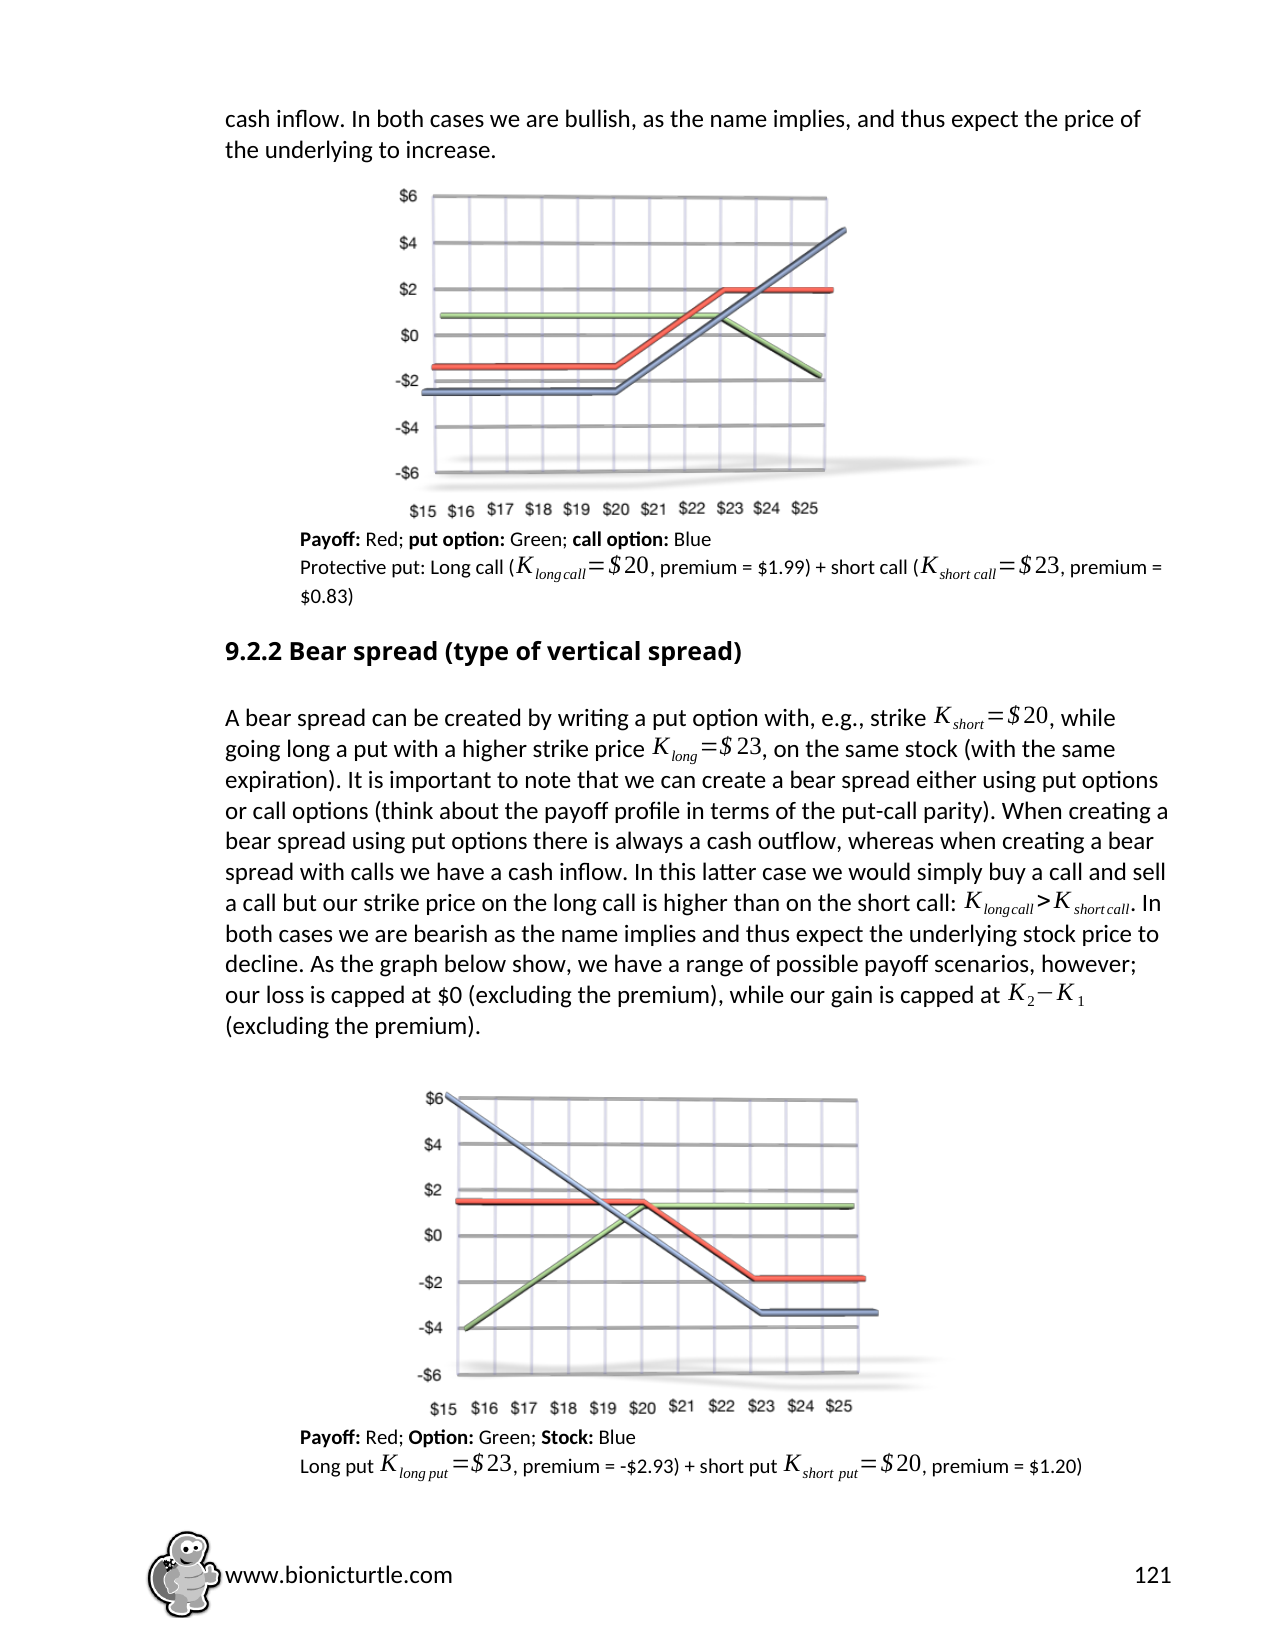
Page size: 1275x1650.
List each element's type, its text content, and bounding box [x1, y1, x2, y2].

text A bear spread can be created by writing a put option with, e.g., strike , while going long a put with a higher strike price , on the same stock (with the same expiration). It is important to note that we can create a bear spread either using put options or call options (think about the payoff profile in terms of the put-call parity). When creating a bear spread using put options there is always a cash outflow, whereas when creating a bear spread with calls we have a cash inflow. In this latter case we would simply buy a call and sell a call but our strike price on the long call is higher than on the short call: . In both cases we are bearish as the name implies and thus expect the underlying stock price to decline. As the graph below show, we have a range of possible payoff scenarios, however; our loss is capped at $0 (excluding the premium), while our gain is capped at (excluding the premium). [225, 702, 1172, 1041]
text Payoff: Red; put option: Green; call option: Blue Protective put: Long call (, premium = $1.99) + short call (, premium = $0.83) [300, 526, 1172, 608]
text Payoff: Red; Option: Green; Stock: Blue Long put , premium = -$2.93) + short put , premium = $1.20) [300, 1424, 1172, 1481]
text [225, 103, 1172, 164]
subtitle 9.2.2 Bear spread (type of vertical spread) [225, 633, 1172, 702]
